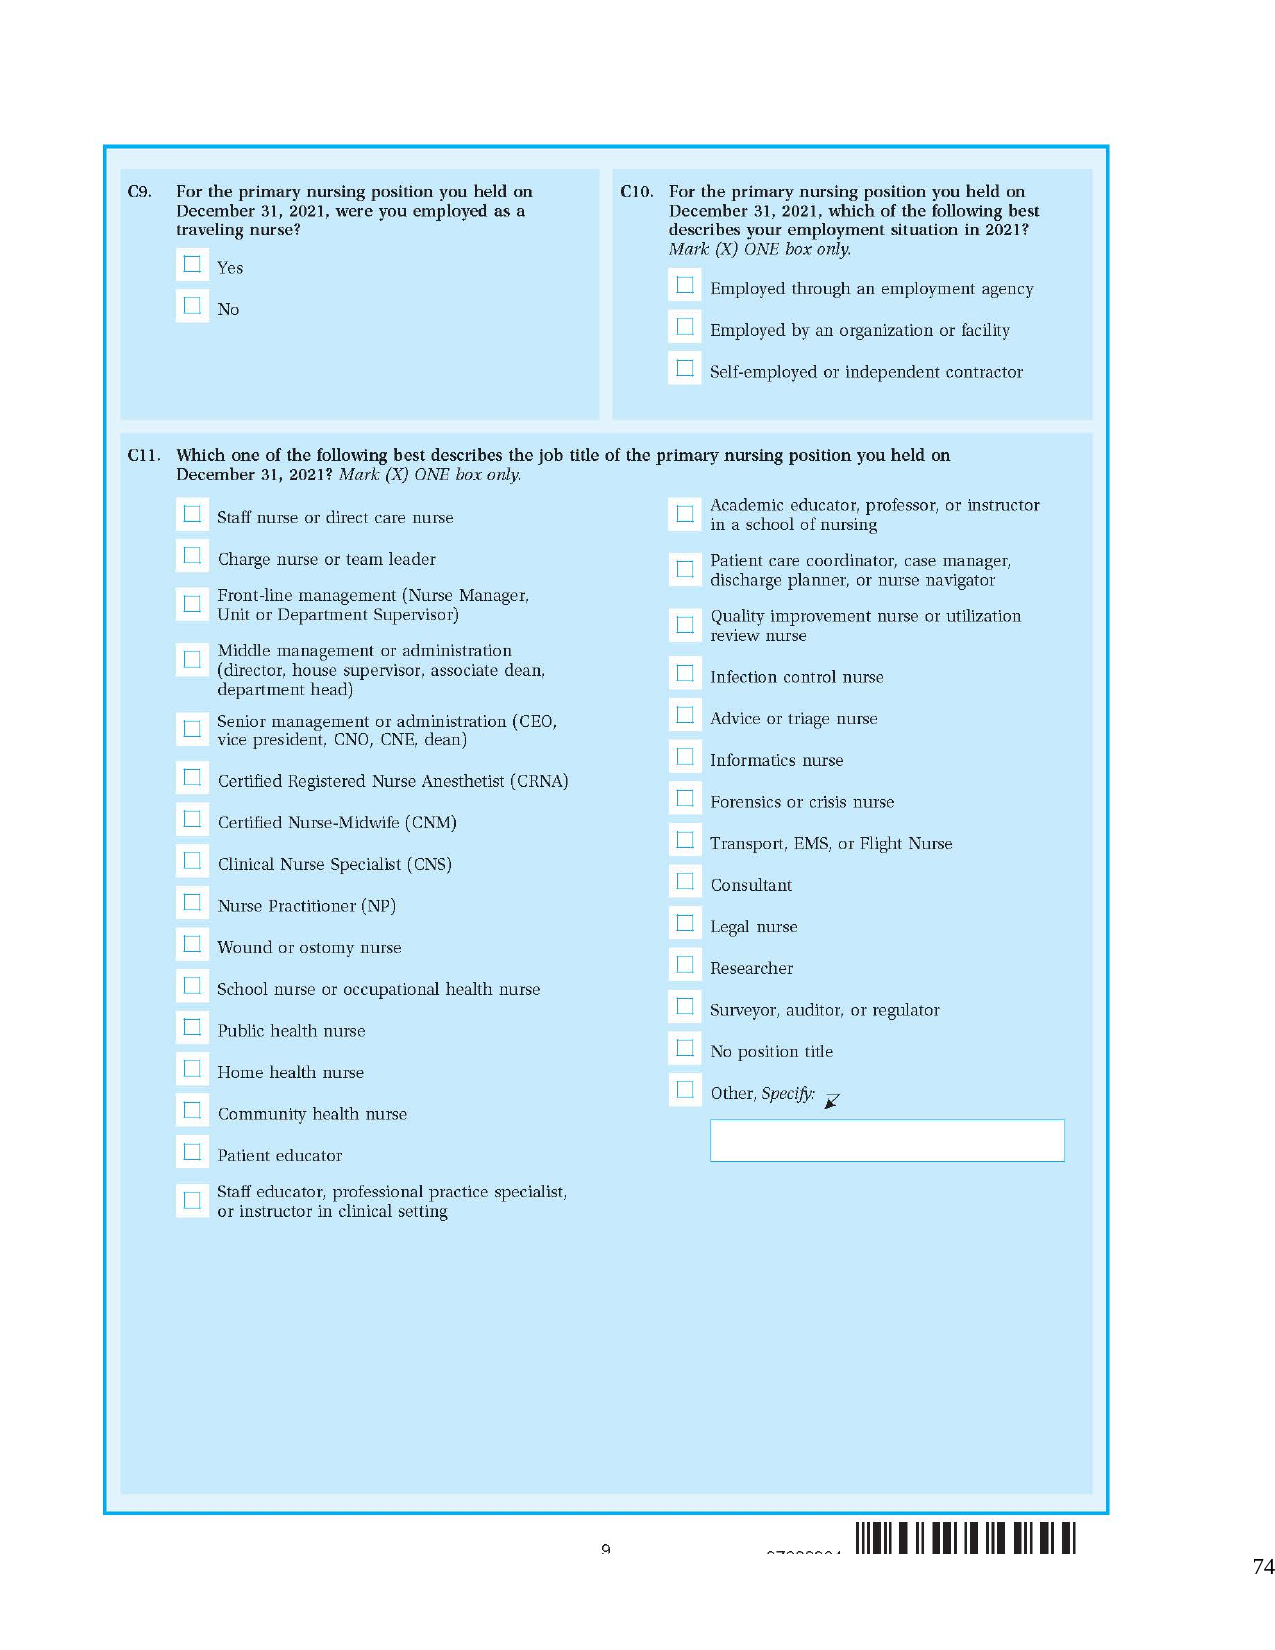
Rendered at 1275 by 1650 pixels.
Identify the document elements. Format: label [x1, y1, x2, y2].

picture [16, 58, 1196, 1554]
